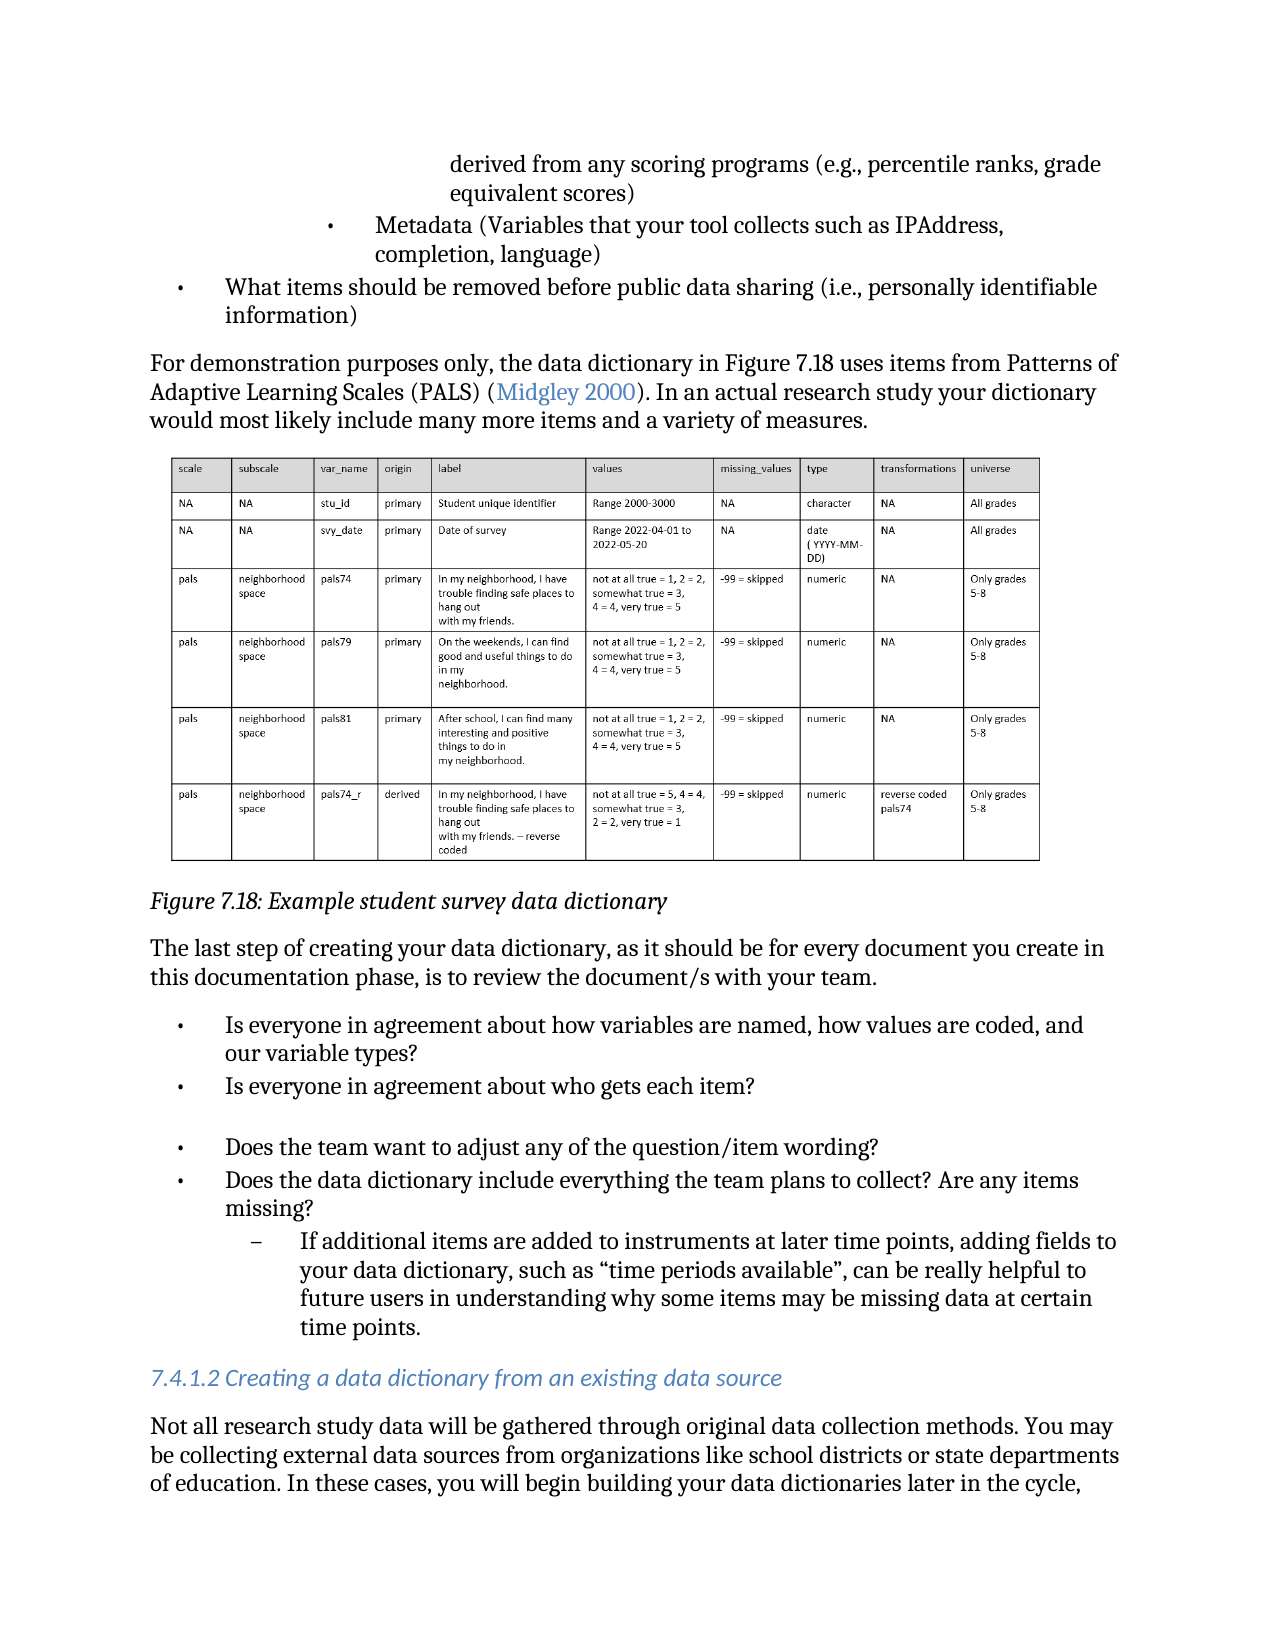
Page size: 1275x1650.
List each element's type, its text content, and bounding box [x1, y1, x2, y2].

subtitle 7.4.1.2 Creating a data dictionary from an existing data source [150, 1363, 1125, 1393]
list Does the data dictionary include everything the team plans to collect? Are any items missing? [175, 1166, 1125, 1223]
text For demonstration purposes only, the data dictionary in Figure 7.18 uses items from Patterns of Adaptive Learning Scales (PALS) (Midgley 2000). In an actual research study your dictionary would most likely include many more items and a variety of measures. [150, 349, 1125, 435]
list Metadata (Variables that your tool collects such as IPAddress, completion, language) [325, 211, 1125, 269]
text The last step of creating your data dictionary, as it should be for every document you create in this documentation phase, is to review the document/s with your team. [150, 934, 1125, 992]
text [150, 1412, 1125, 1498]
list What items should be removed before public data sharing (i.e., personally identifiable information) [175, 272, 1125, 330]
list Is everyone in agreement about who gets each item? [175, 1072, 1125, 1129]
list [400, 150, 1125, 207]
list If additional items are added to instruments at later time points, adding fields to your data dictionary, such as “time periods available”, can be really helpful to future users in understanding why some items may be missing data at certain time points. [250, 1227, 1125, 1342]
text Figure 7.18: Example student survey data dictionary [150, 887, 1125, 916]
list Does the team want to adjust any of the question/item wording? [175, 1133, 1125, 1162]
picture [168, 453, 1044, 866]
list Is everyone in agreement about how variables are named, how values are coded, and our variable types? [175, 1011, 1125, 1068]
